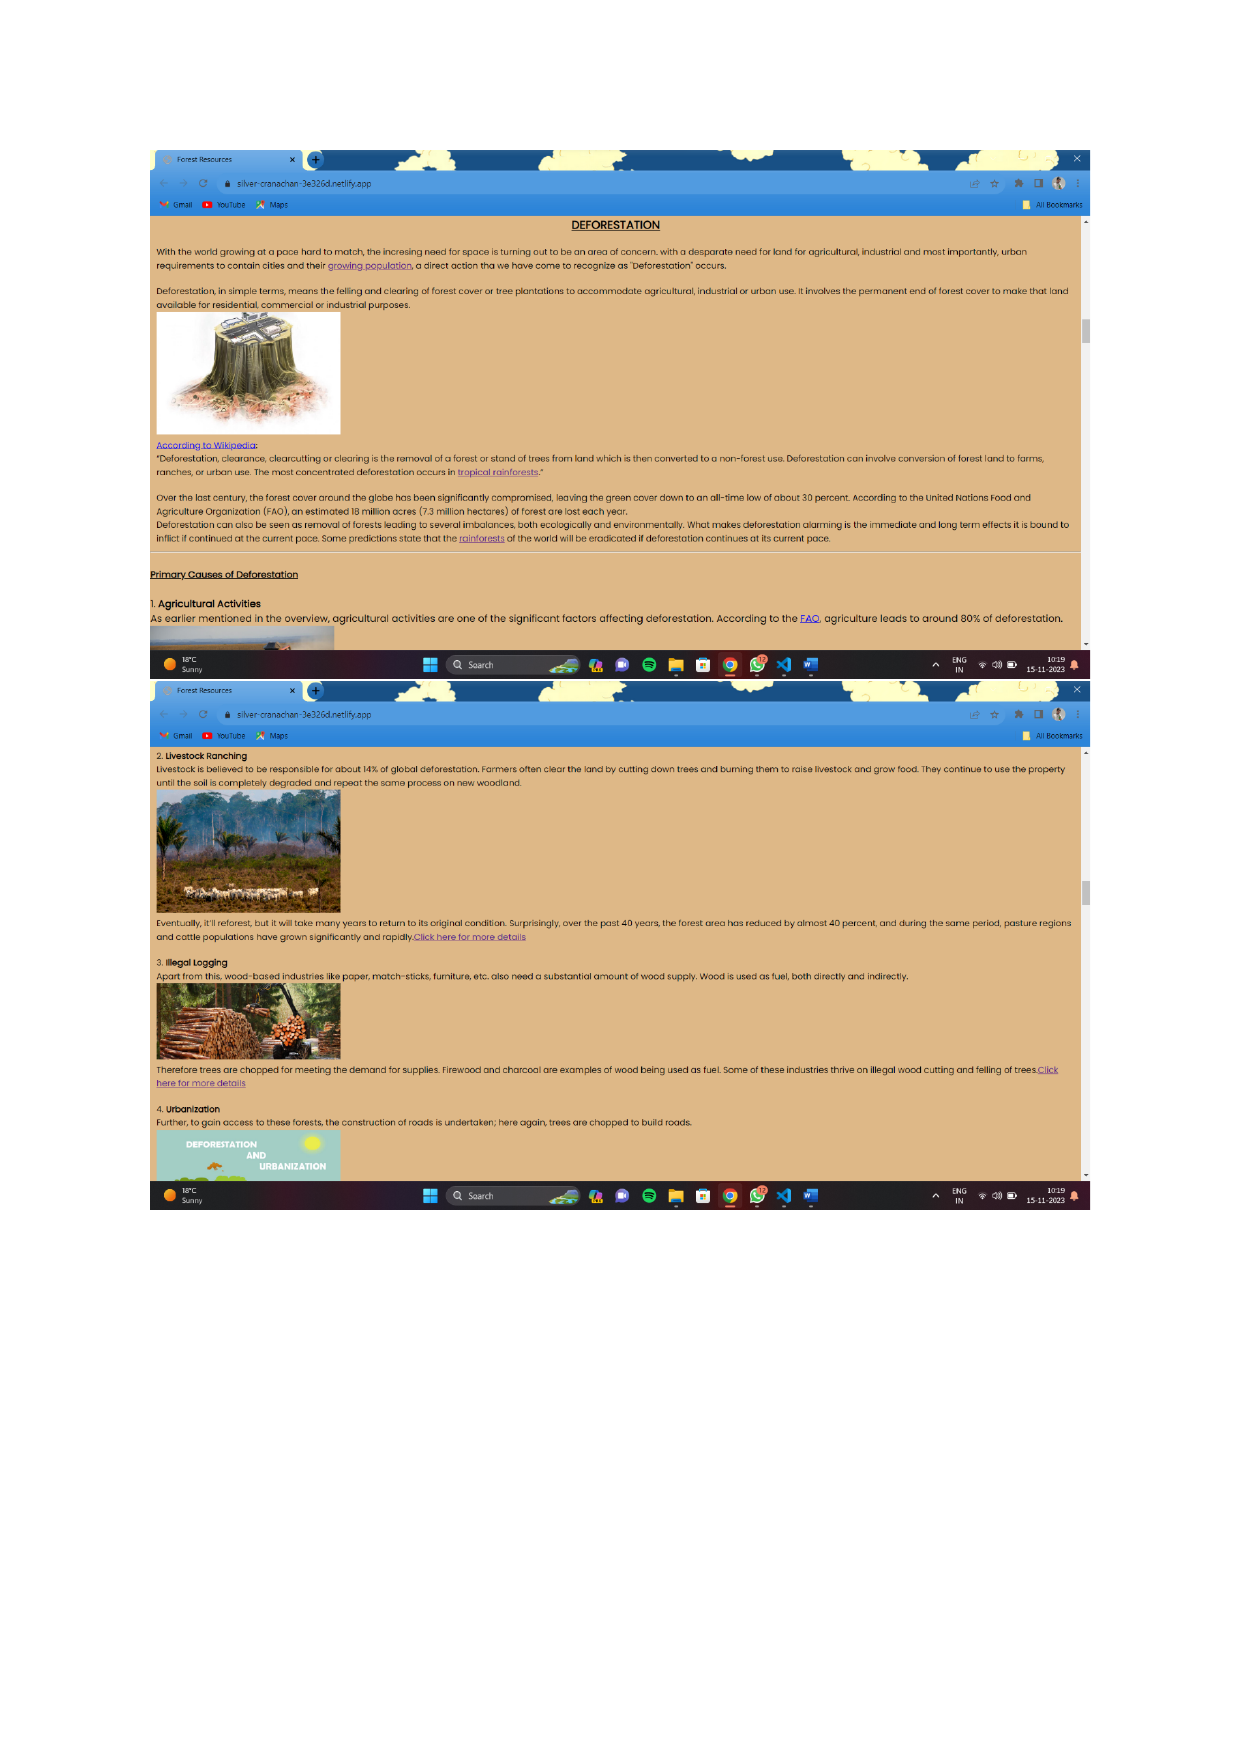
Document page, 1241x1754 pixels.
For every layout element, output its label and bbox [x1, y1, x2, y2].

picture [150, 681, 1091, 1210]
picture [150, 150, 1091, 679]
